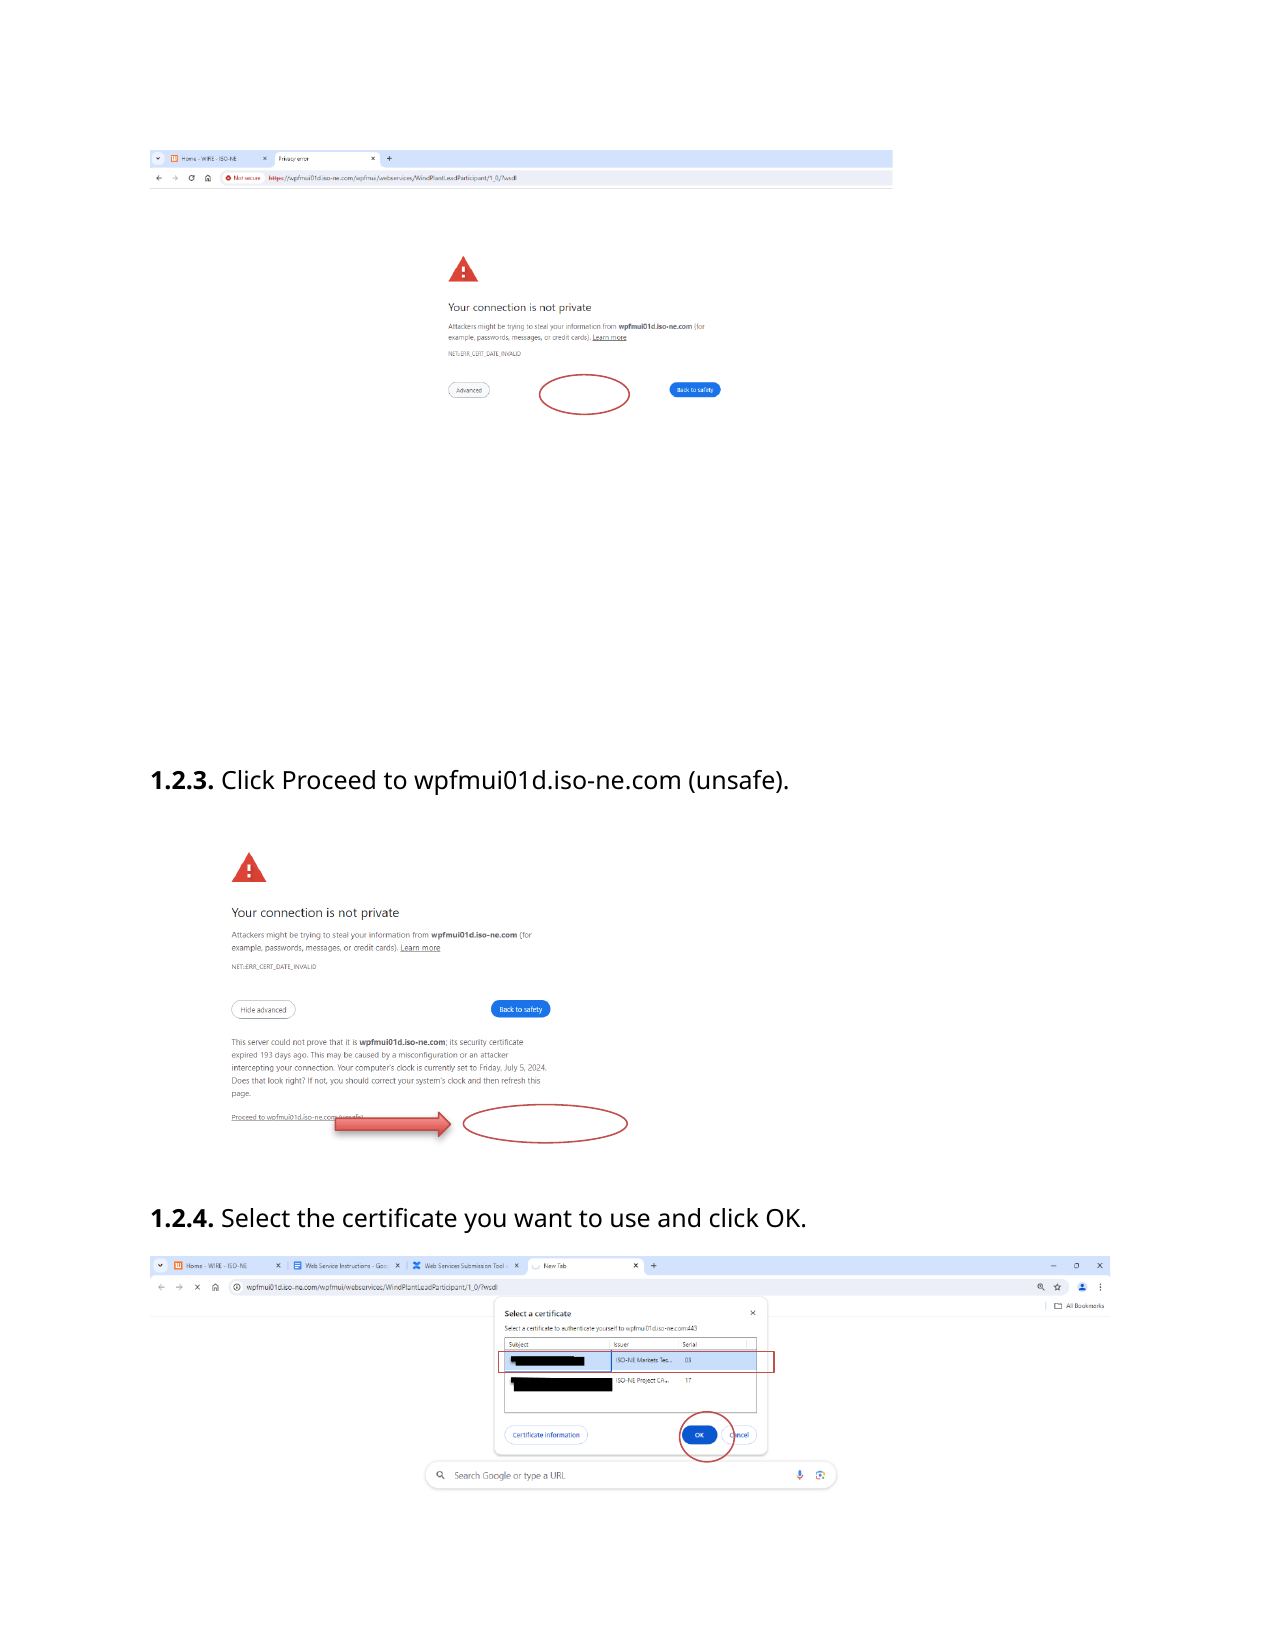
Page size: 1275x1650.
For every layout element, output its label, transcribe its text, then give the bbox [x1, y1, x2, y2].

picture [150, 1256, 1110, 1498]
picture [150, 150, 893, 518]
text 1.2.3. Click Proceed to wpfmui01d.iso-ne.com (unsafe). [150, 763, 1125, 797]
picture [150, 818, 623, 1179]
picture [465, 1106, 623, 1142]
text 1.2.4. Select the certificate you want to use and click OK. [150, 1200, 1125, 1234]
